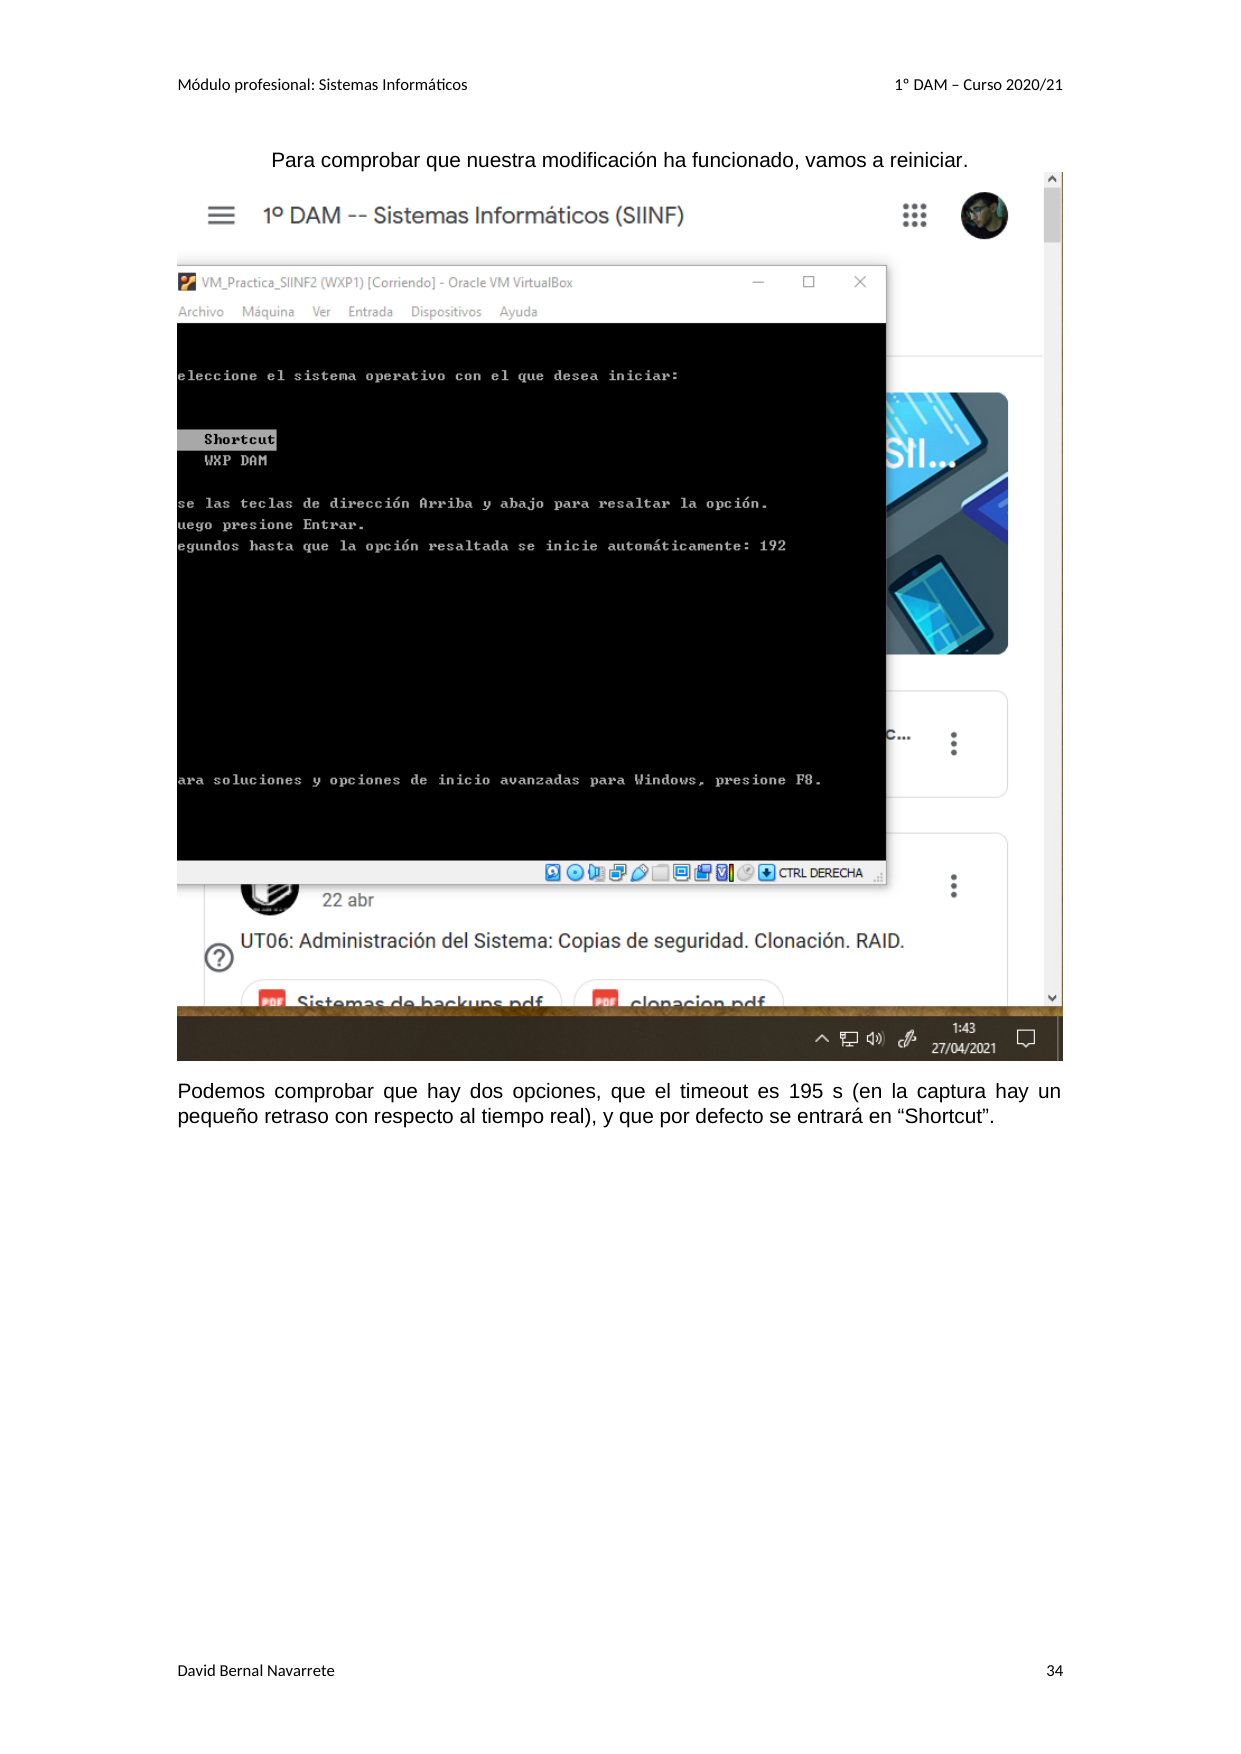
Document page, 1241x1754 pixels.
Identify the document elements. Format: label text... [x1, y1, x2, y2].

picture [177, 172, 1063, 1061]
text Podemos comprobar que hay dos opciones, que el timeout es 195 s (en la captura hay un pequeño retraso con respecto al tiempo real), y que por defecto se entrará en “Shortcut”. [177, 1078, 1063, 1128]
text Para comprobar que nuestra modificación ha funcionado, vamos a reiniciar. [177, 148, 1063, 172]
